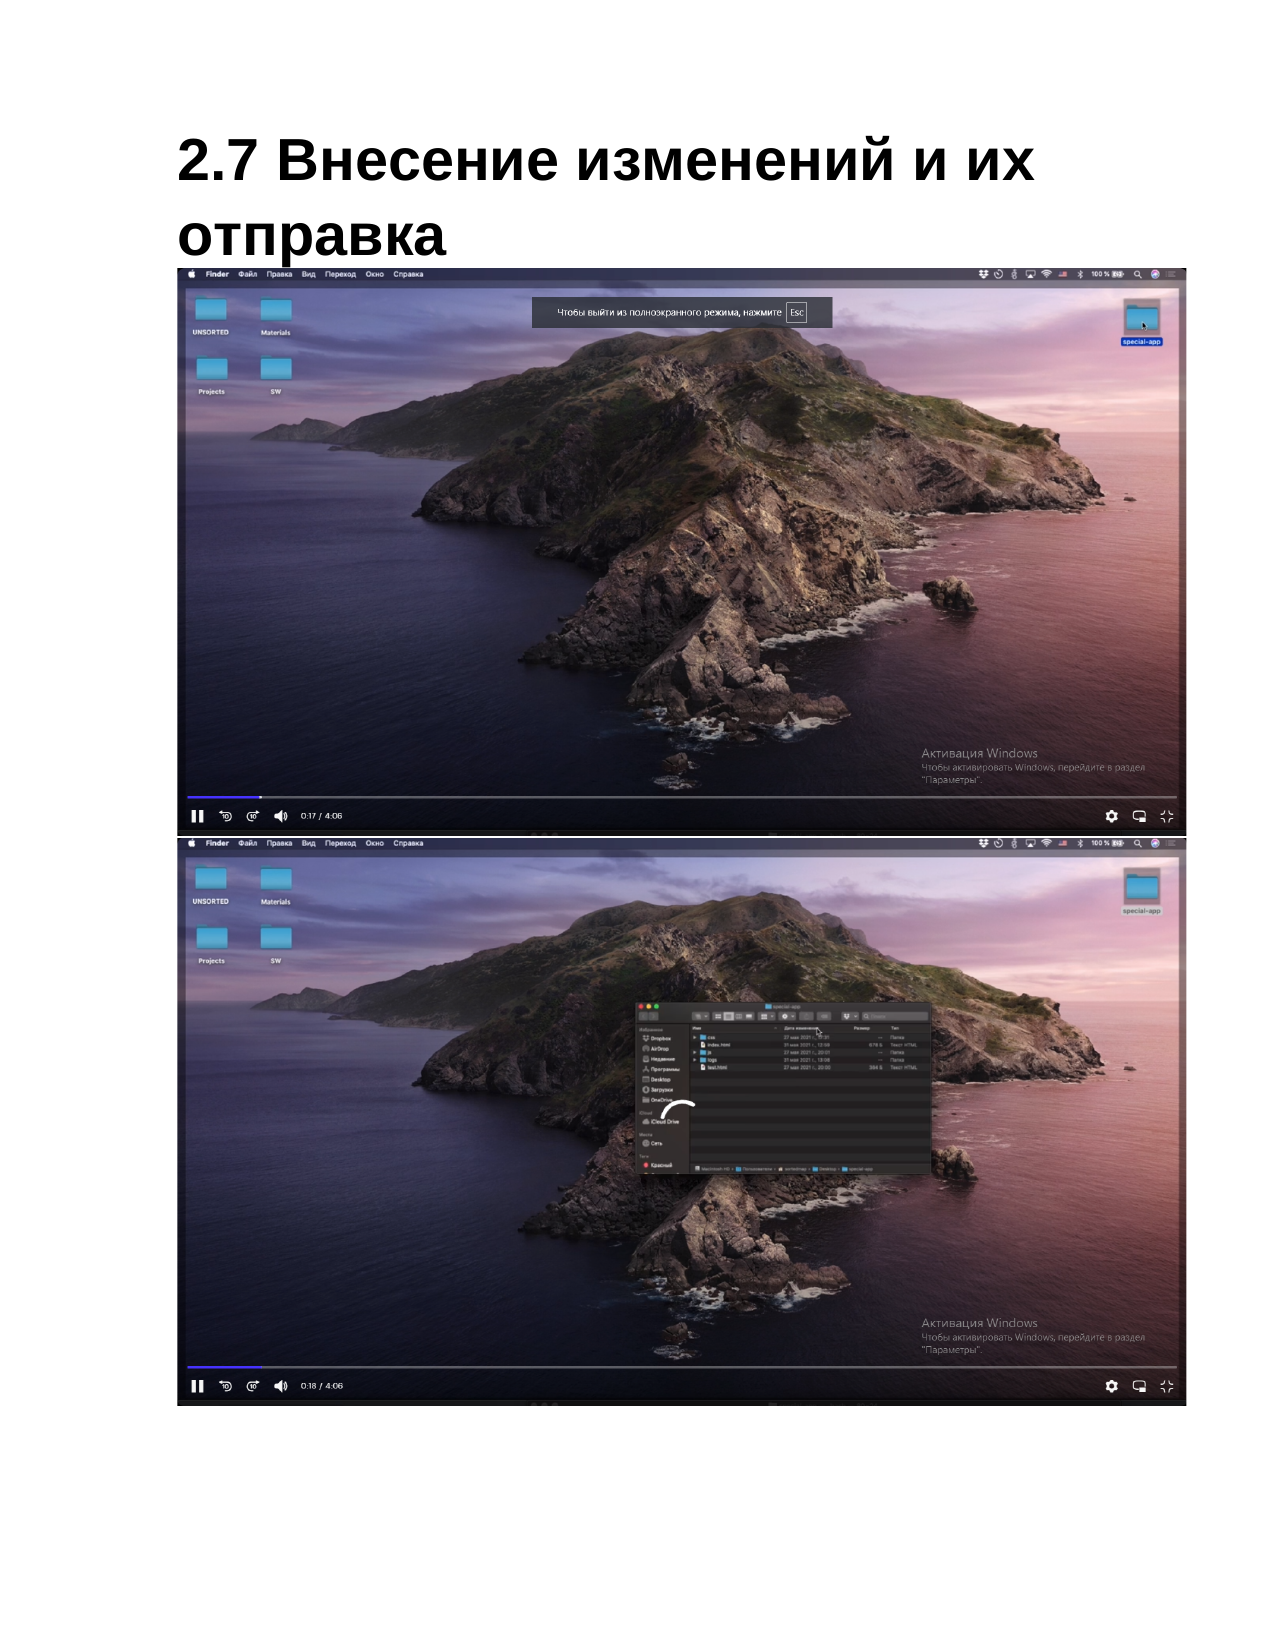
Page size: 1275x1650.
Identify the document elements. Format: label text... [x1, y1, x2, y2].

picture [177, 838, 1187, 1406]
picture [177, 268, 1187, 836]
text 2.7 Внесение изменений и их отправка [177, 118, 1186, 268]
